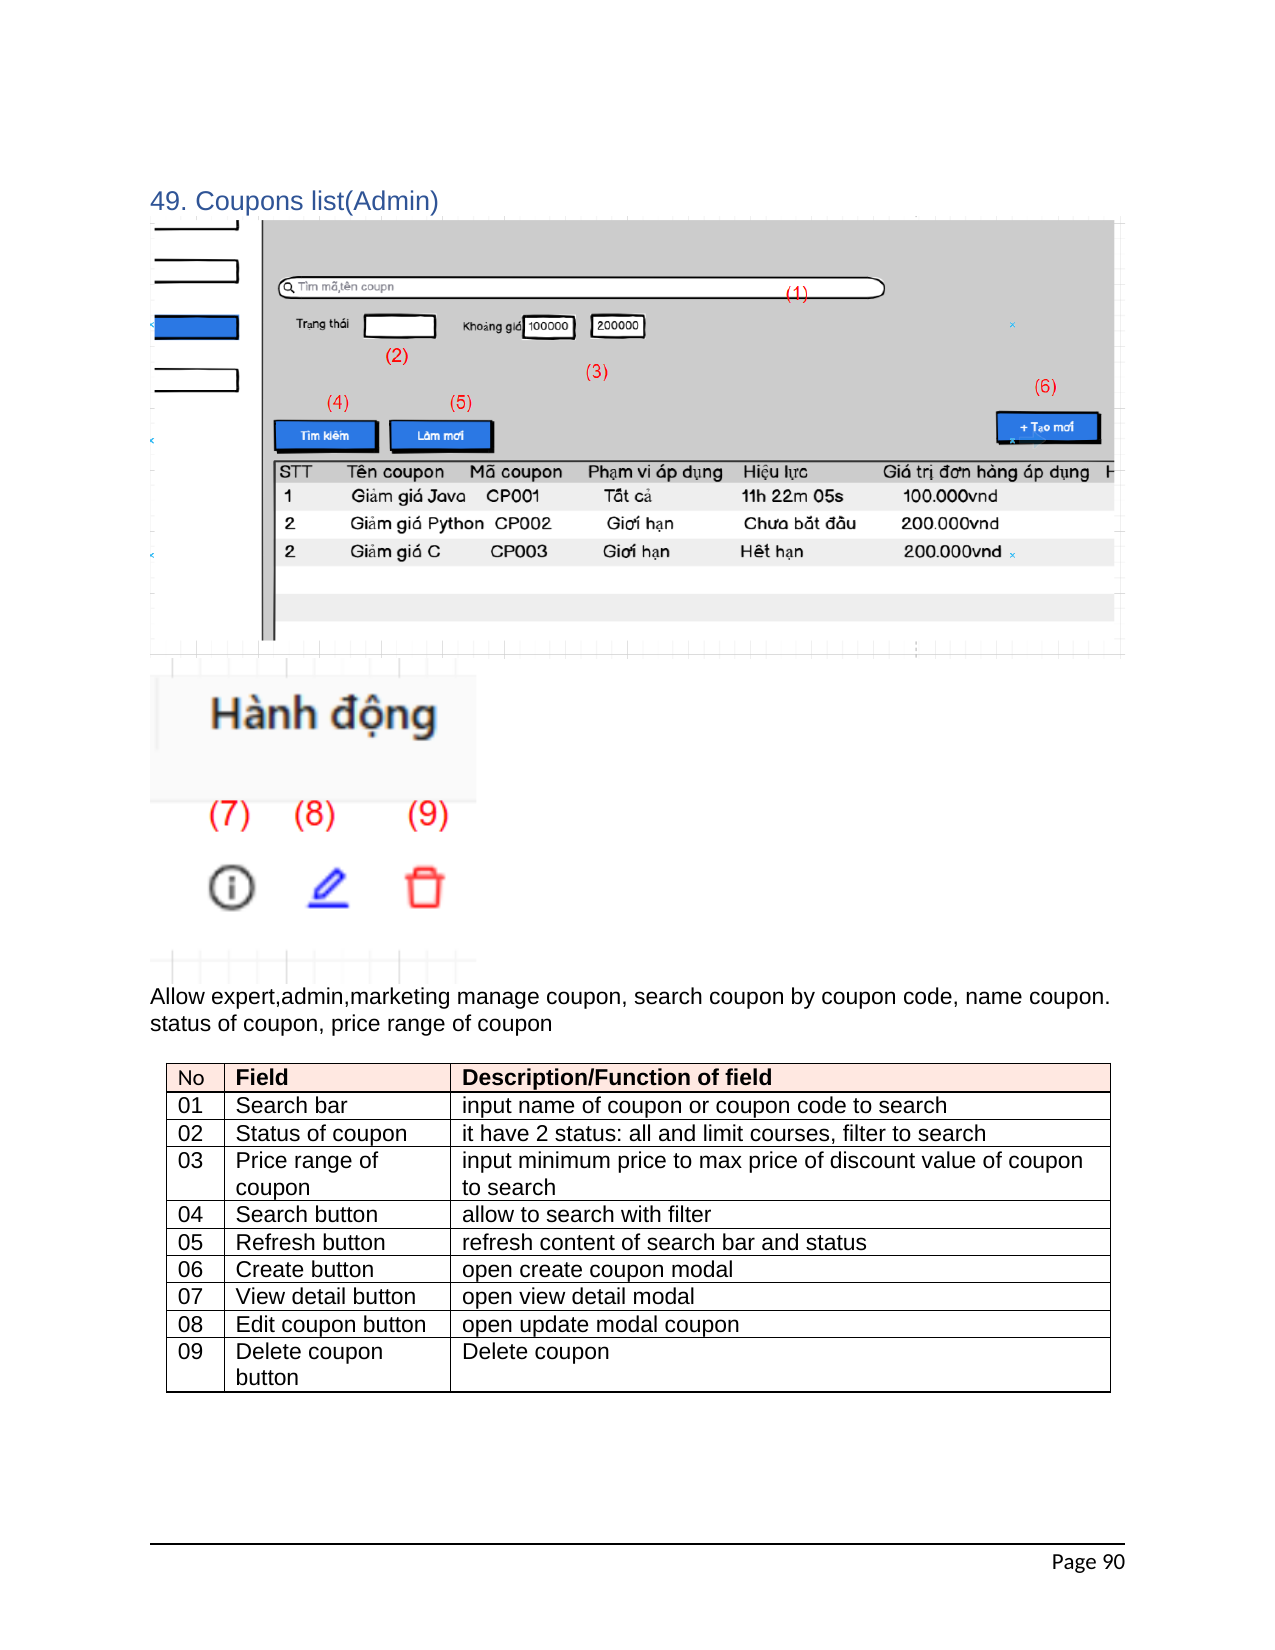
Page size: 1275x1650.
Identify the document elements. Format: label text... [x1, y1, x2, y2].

text Allow expert,admin,marketing manage coupon, search coupon by coupon code, name coupon. status of coupon, price range of coupon [150, 983, 1125, 1036]
subtitle 49. Coupons list(Admin) [150, 185, 1125, 216]
picture [150, 216, 1125, 984]
